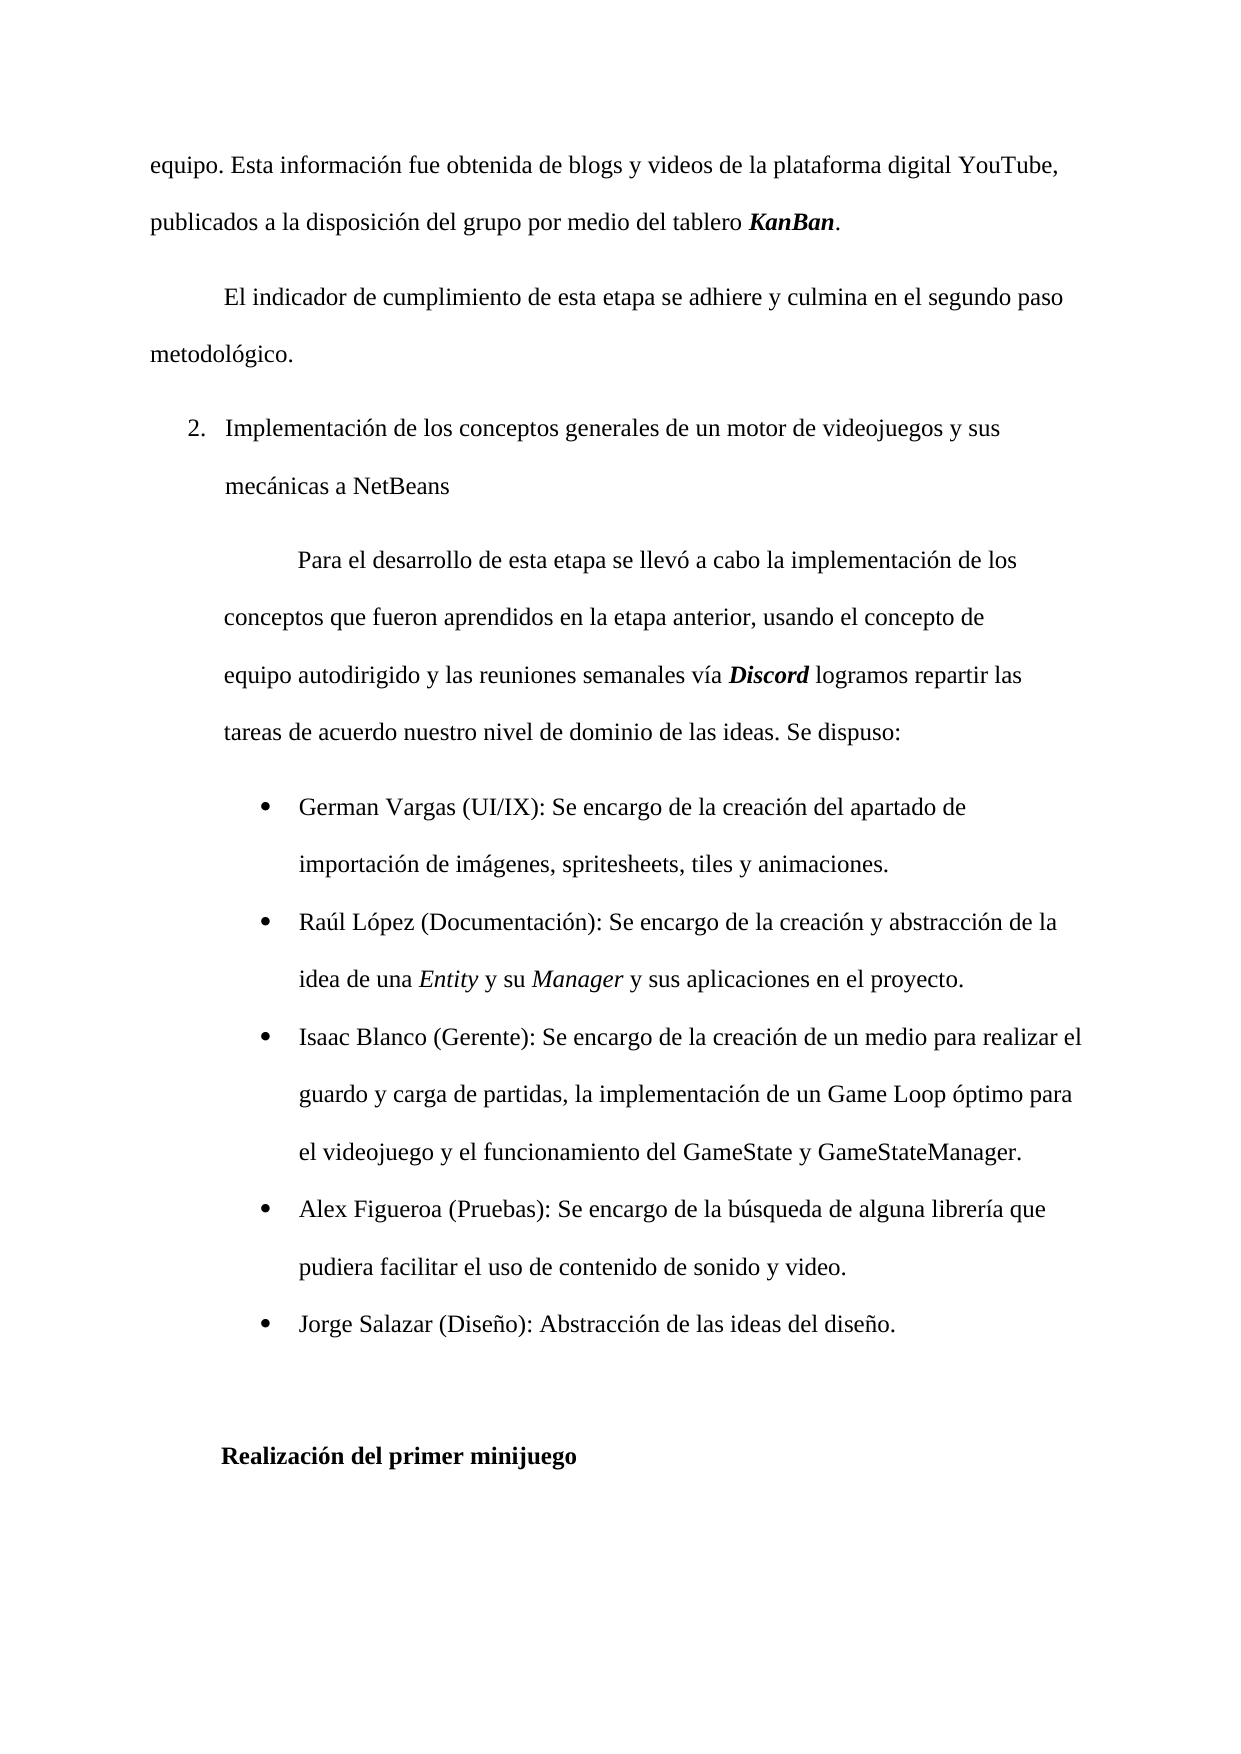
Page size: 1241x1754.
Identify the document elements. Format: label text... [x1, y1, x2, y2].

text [150, 150, 1090, 236]
list Implementación de los conceptos generales de un motor de videojuegos y sus mecánicas a NetBeans [187, 413, 1090, 499]
list Jorge Salazar (Diseño): Abstracción de las ideas del diseño. [261, 1309, 1090, 1338]
list Raúl López (Documentación): Se encargo de la creación y abstracción de la idea de una Entity y su Manager y sus aplicaciones en el proyecto. [261, 907, 1090, 993]
list Isaac Blanco (Gerente): Se encargo de la creación de un medio para realizar el guardo y carga de partidas, la implementación de un Game Loop óptimo para el videojuego y el funcionamiento del GameState y GameStateManager. [261, 1022, 1090, 1165]
text El indicador de cumplimiento de esta etapa se adhiere y culmina en el segundo paso metodológico. [150, 282, 1090, 368]
list Alex Figueroa (Pruebas): Se encargo de la búsqueda de alguna librería que pudiera facilitar el uso de contenido de sonido y video. [261, 1194, 1090, 1280]
text Para el desarrollo de esta etapa se llevó a cabo la implementación de los conceptos que fueron aprendidos en la etapa anterior, usando el concepto de equipo autodirigido y las reuniones semanales vía Discord logramos repartir las tareas de acuerdo nuestro nivel de dominio de las ideas. Se dispuso: [150, 545, 1090, 746]
subtitle Realización del primer minijuego [150, 1441, 1090, 1469]
list German Vargas (UI/IX): Se encargo de la creación del apartado de importación de imágenes, spritesheets, tiles y animaciones. [261, 792, 1090, 878]
